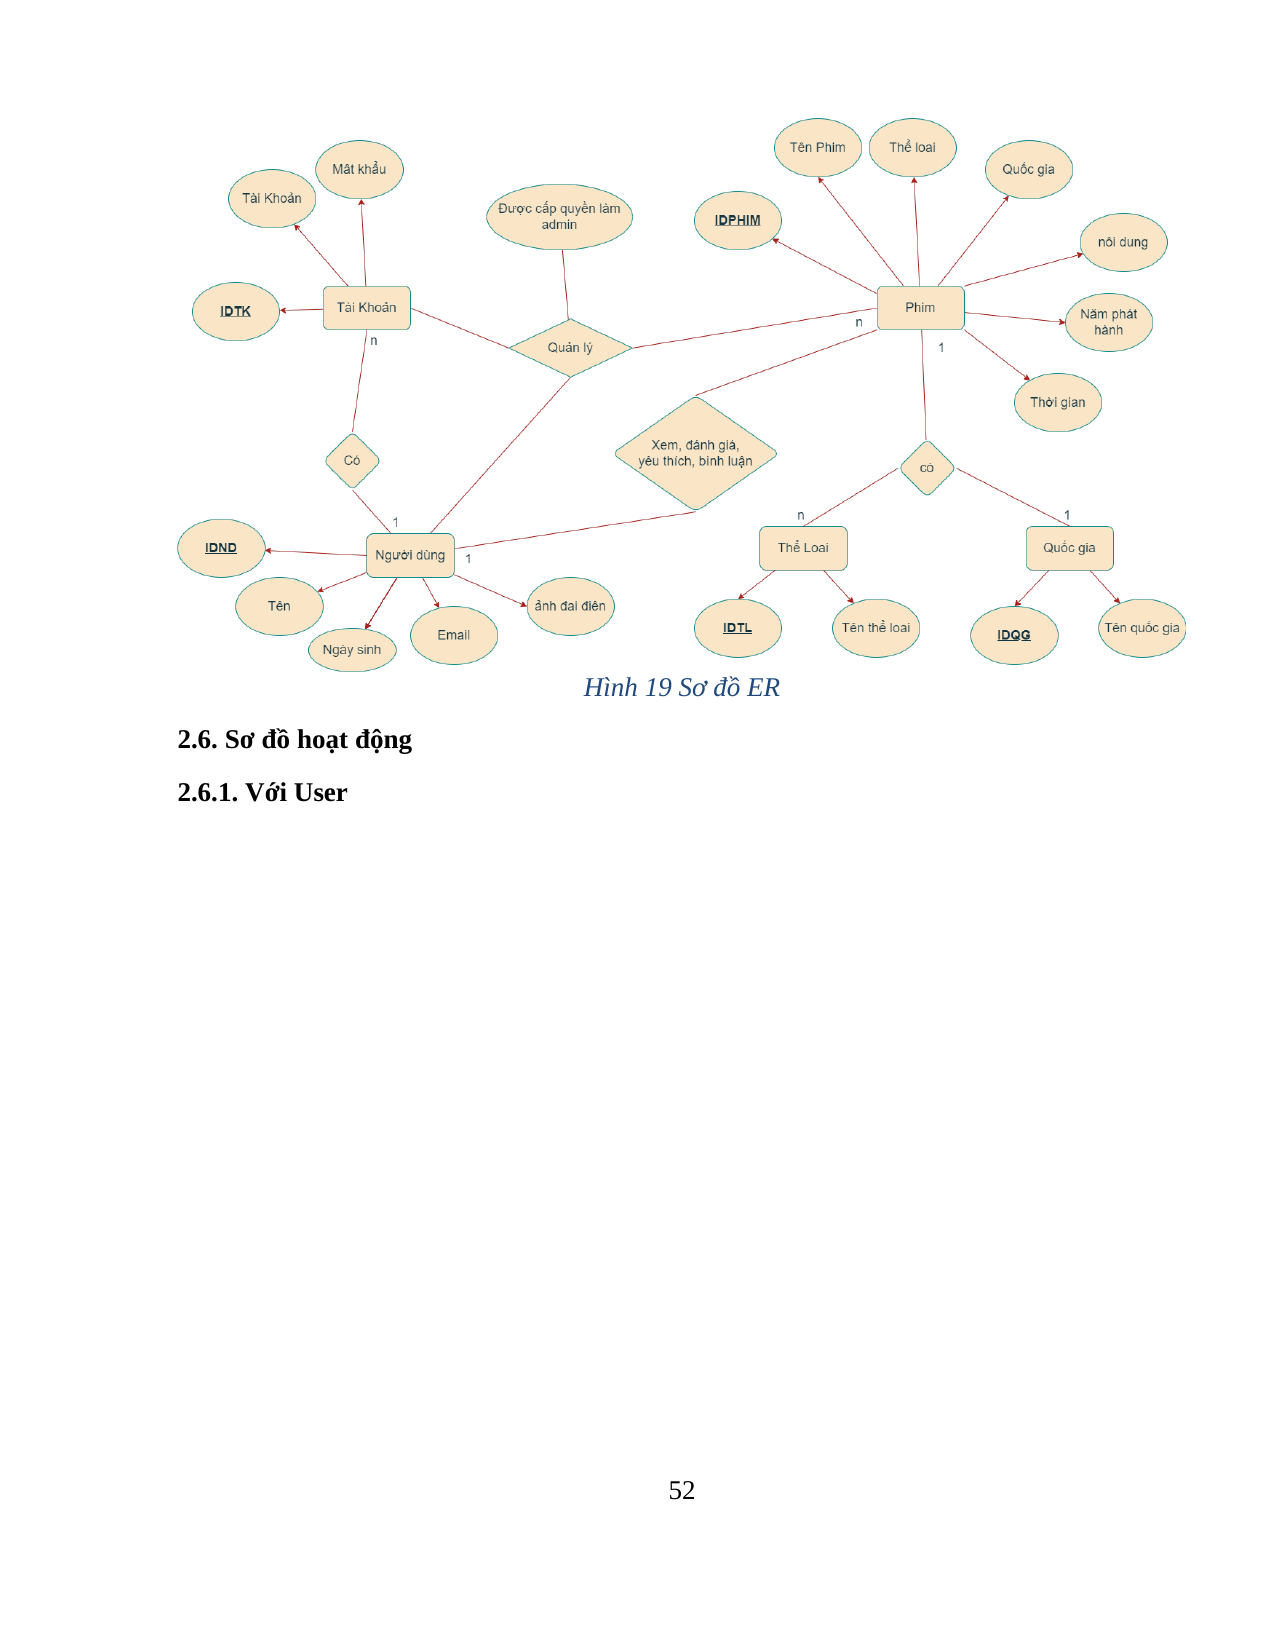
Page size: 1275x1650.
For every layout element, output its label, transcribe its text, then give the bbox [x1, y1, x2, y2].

text Sơ đồ hoạt động [177, 723, 1186, 754]
text Hình 19 Sơ đồ ER [177, 672, 1186, 703]
picture [177, 118, 1187, 672]
text Với User [177, 776, 1186, 807]
